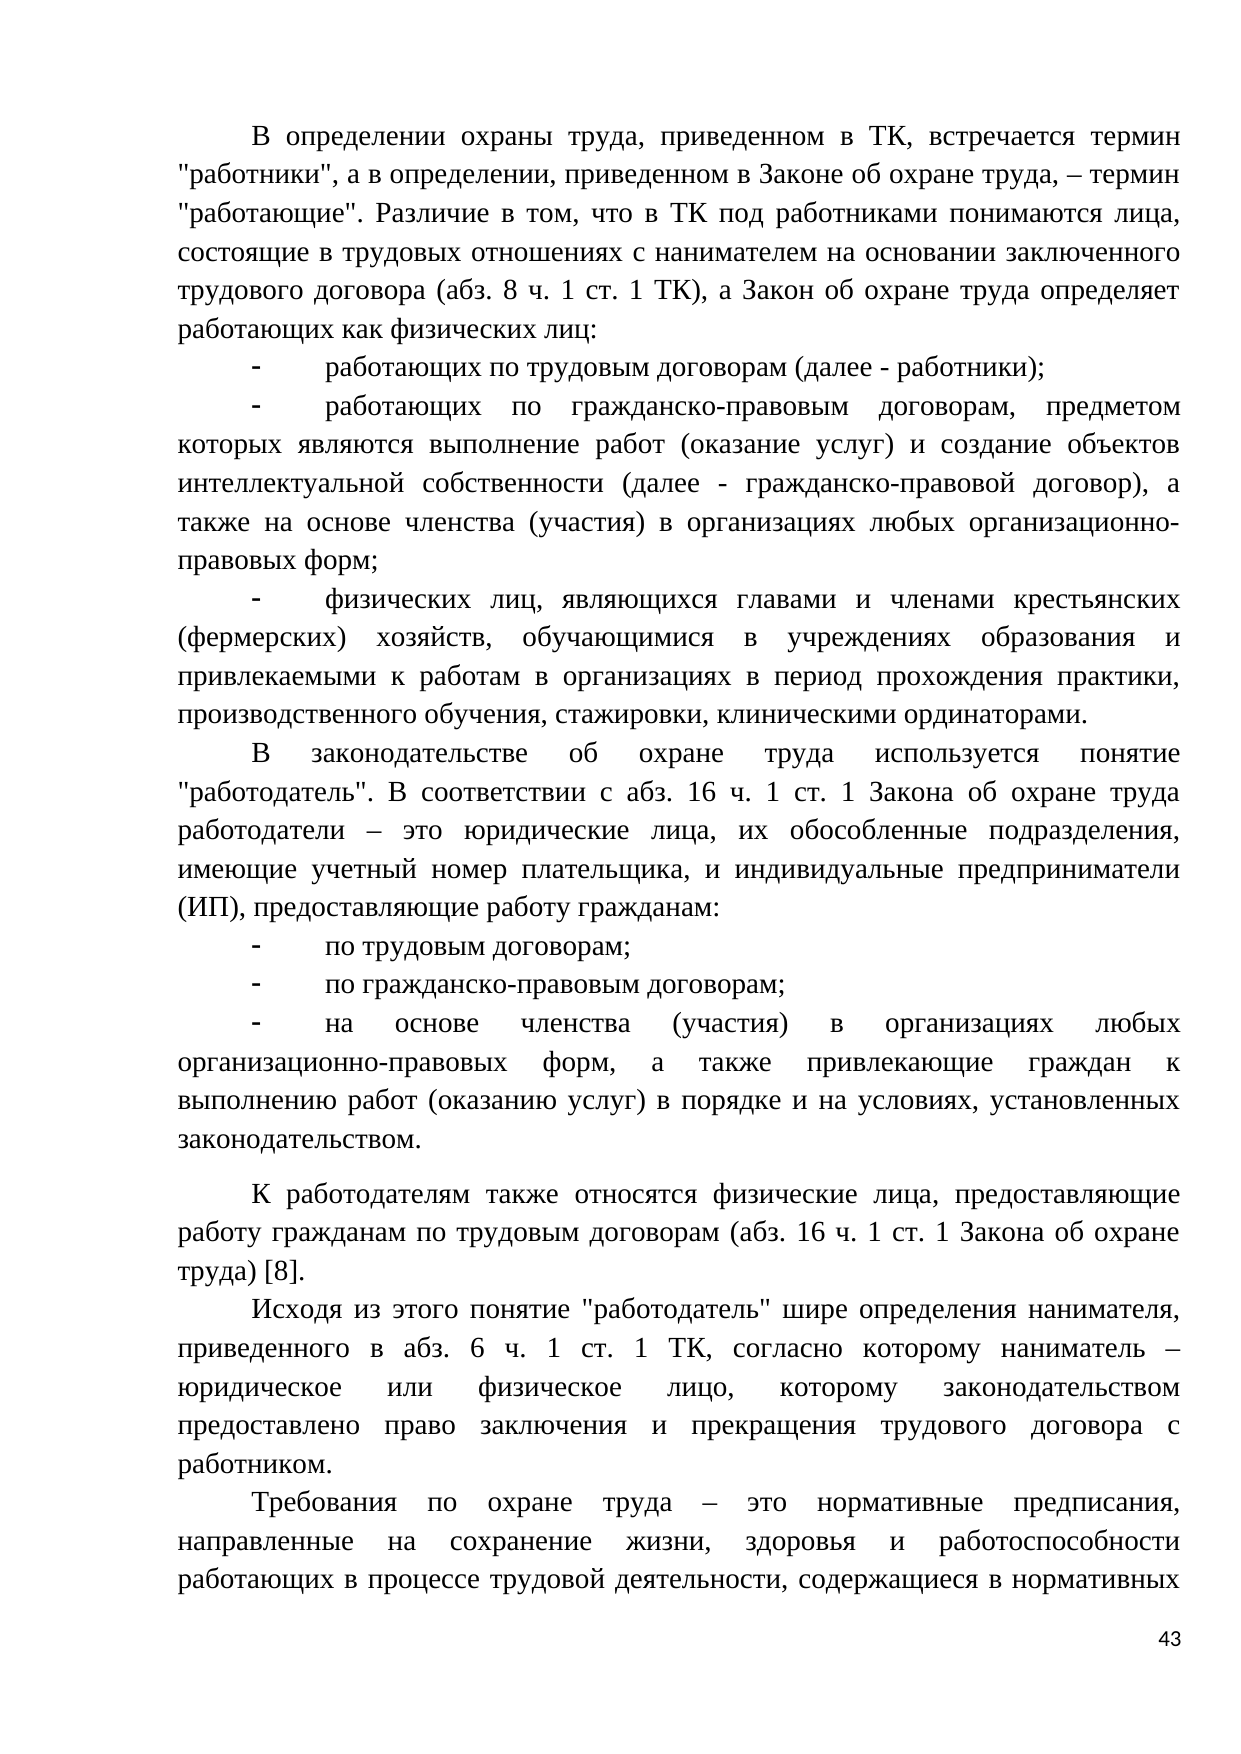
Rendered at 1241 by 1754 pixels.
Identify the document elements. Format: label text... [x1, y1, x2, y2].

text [177, 1484, 1181, 1595]
list на основе членства (участия) в организациях любых организационно-правовых форм, а также привлекающие граждан к выполнению работ (оказанию услуг) в порядке и на условиях, установленных законодательством. [177, 1005, 1181, 1154]
text К работодателям также относятся физические лица, предоставляющие работу гражданам по трудовым договорам (абз. 16 ч. 1 ст. 1 Закона об охране труда) [8]. [177, 1176, 1181, 1287]
list работающих по трудовым договорам (далее - работники); [177, 349, 1181, 383]
list по гражданско-правовым договорам; [177, 966, 1181, 1000]
list работающих по гражданско-правовым договорам, предметом которых являются выполнение работ (оказание услуг) и создание объектов интеллектуальной собственности (далее - гражданско-правовой договор), а также на основе членства (участия) в организациях любых организационно-правовых форм; [177, 388, 1181, 576]
text В законодательстве об охране труда используется понятие "работодатель". В соответствии с абз. 16 ч. 1 ст. 1 Закона об охране труда работодатели – это юридические лица, их обособленные подразделения, имеющие учетный номер плательщика, и индивидуальные предприниматели (ИП), предоставляющие работу гражданам: [177, 735, 1181, 923]
text В определении охраны труда, приведенном в ТК, встречается термин "работники", а в определении, приведенном в Законе об охране труда, – термин "работающие". Различие в том, что в ТК под работниками понимаются лица, состоящие в трудовых отношениях с нанимателем на основании заключенного трудового договора (абз. 8 ч. 1 ст. 1 ТК), а Закон об охране труда определяет работающих как физических лиц: [177, 118, 1181, 344]
list по трудовым договорам; [177, 928, 1181, 961]
list физических лиц, являющихся главами и членами крестьянских (фермерских) хозяйств, обучающимися в учреждениях образования и привлекаемыми к работам в организациях в период прохождения практики, производственного обучения, стажировки, клиническими ординаторами. [177, 581, 1181, 730]
text Исходя из этого понятие "работодатель" шире определения нанимателя, приведенного в абз. 6 ч. 1 ст. 1 ТК, согласно которому наниматель –юридическое или физическое лицо, которому законодательством предоставлено право заключения и прекращения трудового договора с работником. [177, 1292, 1181, 1479]
